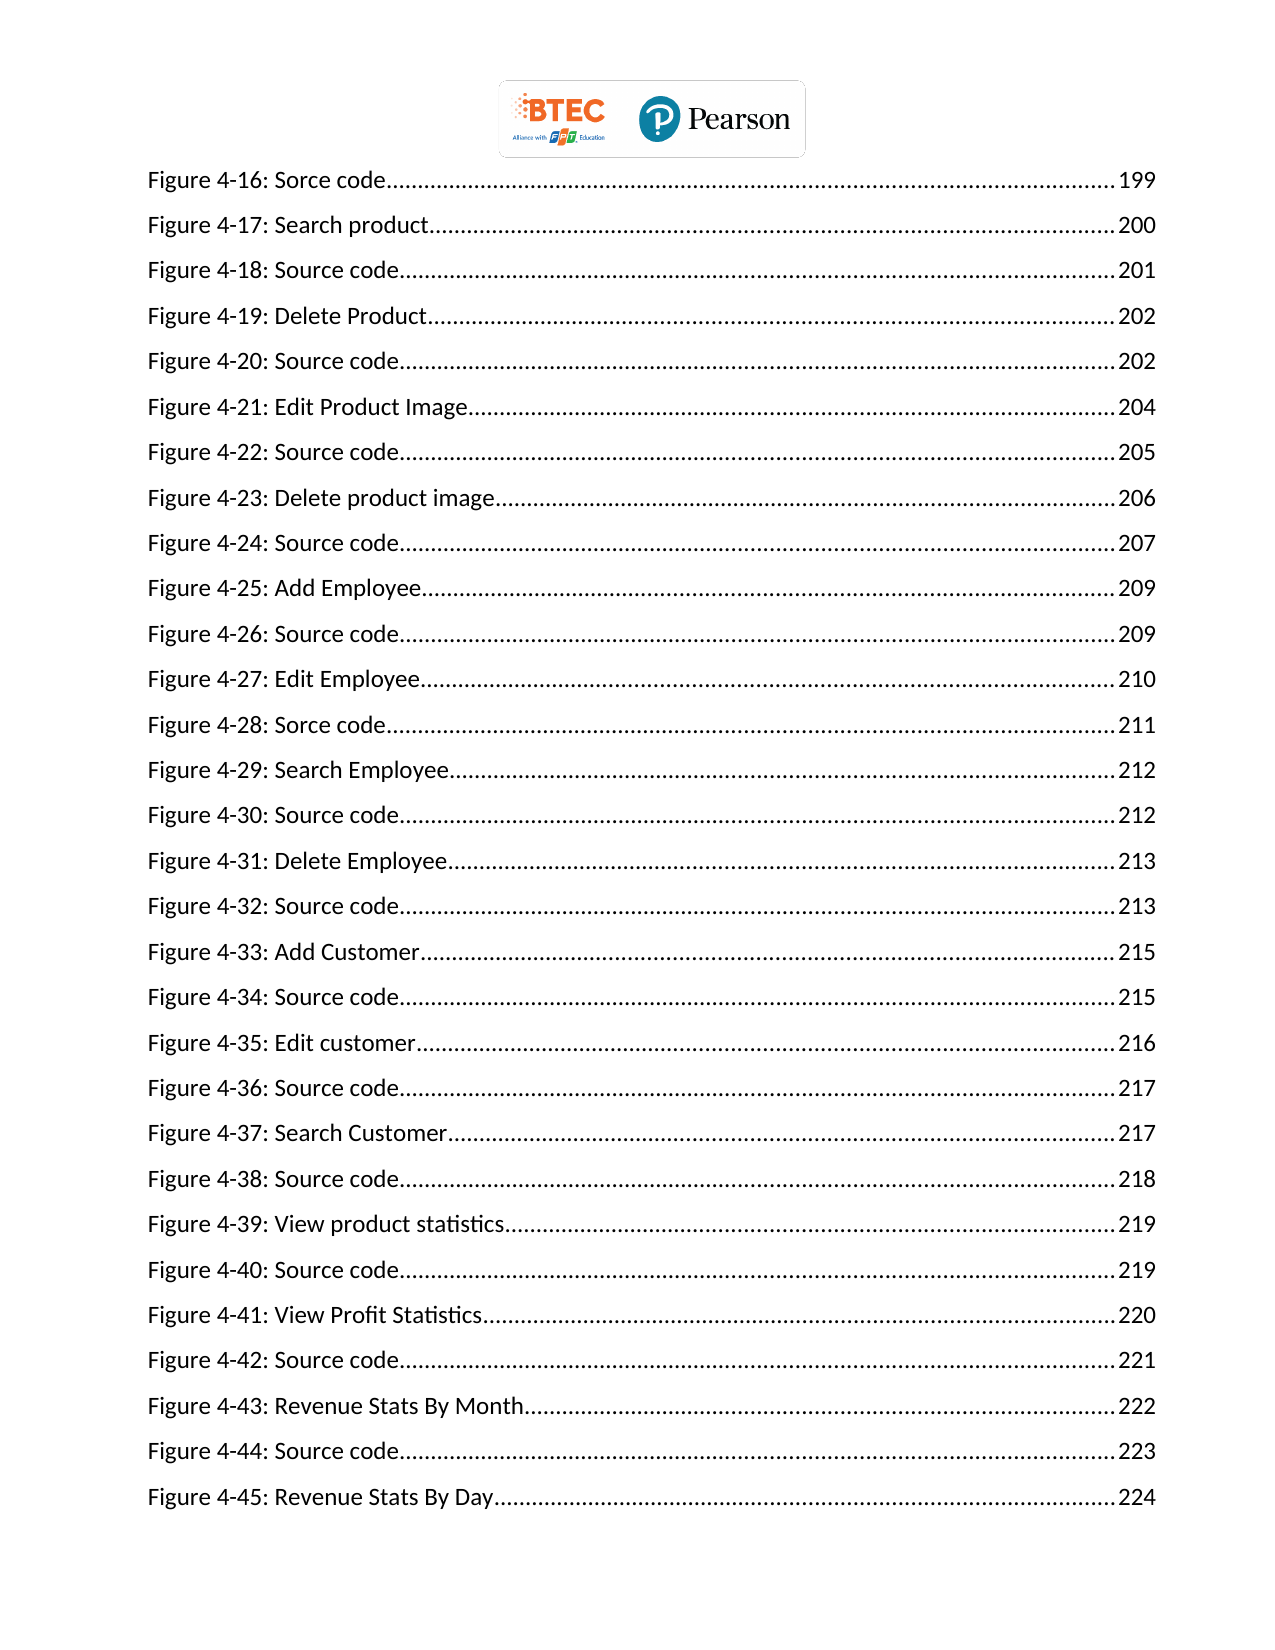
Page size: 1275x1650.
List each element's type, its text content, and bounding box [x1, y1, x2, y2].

text Figure 4-30: Source code 212 [148, 799, 1157, 830]
text Figure 4-45: Revenue Stats By Day 224 [148, 1481, 1157, 1511]
text Figure 4-39: View product statistics 219 [148, 1208, 1157, 1239]
text Figure 4-41: View Profit Statistics 220 [148, 1299, 1157, 1330]
text Figure 4-33: Add Customer 215 [148, 936, 1157, 966]
text Figure 4-40: Source code 219 [148, 1254, 1157, 1284]
text Figure 4-38: Source code 218 [148, 1163, 1157, 1193]
text Figure 4-24: Source code 207 [148, 527, 1157, 558]
text Figure 4-27: Edit Employee 210 [148, 663, 1157, 694]
text Figure 4-16: Sorce code 199 [148, 164, 1157, 194]
text Figure 4-29: Search Employee 212 [148, 754, 1157, 785]
text Figure 4-22: Source code 205 [148, 436, 1157, 467]
picture [492, 75, 812, 164]
text Figure 4-19: Delete Product 202 [148, 300, 1157, 331]
text Figure 4-26: Source code 209 [148, 618, 1157, 648]
text Figure 4-37: Search Customer 217 [148, 1117, 1157, 1148]
text Figure 4-25: Add Employee 209 [148, 572, 1157, 603]
text Figure 4-23: Delete product image 206 [148, 482, 1157, 512]
text Figure 4-36: Source code 217 [148, 1072, 1157, 1103]
text Figure 4-34: Source code 215 [148, 981, 1157, 1012]
text Figure 4-20: Source code 202 [148, 345, 1157, 376]
text Figure 4-18: Source code 201 [148, 254, 1157, 285]
text Figure 4-31: Delete Employee 213 [148, 845, 1157, 876]
text Figure 4-43: Revenue Stats By Month 222 [148, 1390, 1157, 1421]
text Figure 4-35: Edit customer 216 [148, 1027, 1157, 1057]
text Figure 4-42: Source code 221 [148, 1344, 1157, 1375]
text Figure 4-28: Sorce code 211 [148, 709, 1157, 739]
text Figure 4-44: Source code 223 [148, 1435, 1157, 1466]
text Figure 4-21: Edit Product Image 204 [148, 391, 1157, 421]
text Figure 4-32: Source code 213 [148, 890, 1157, 921]
text Figure 4-17: Search product 200 [148, 209, 1157, 240]
